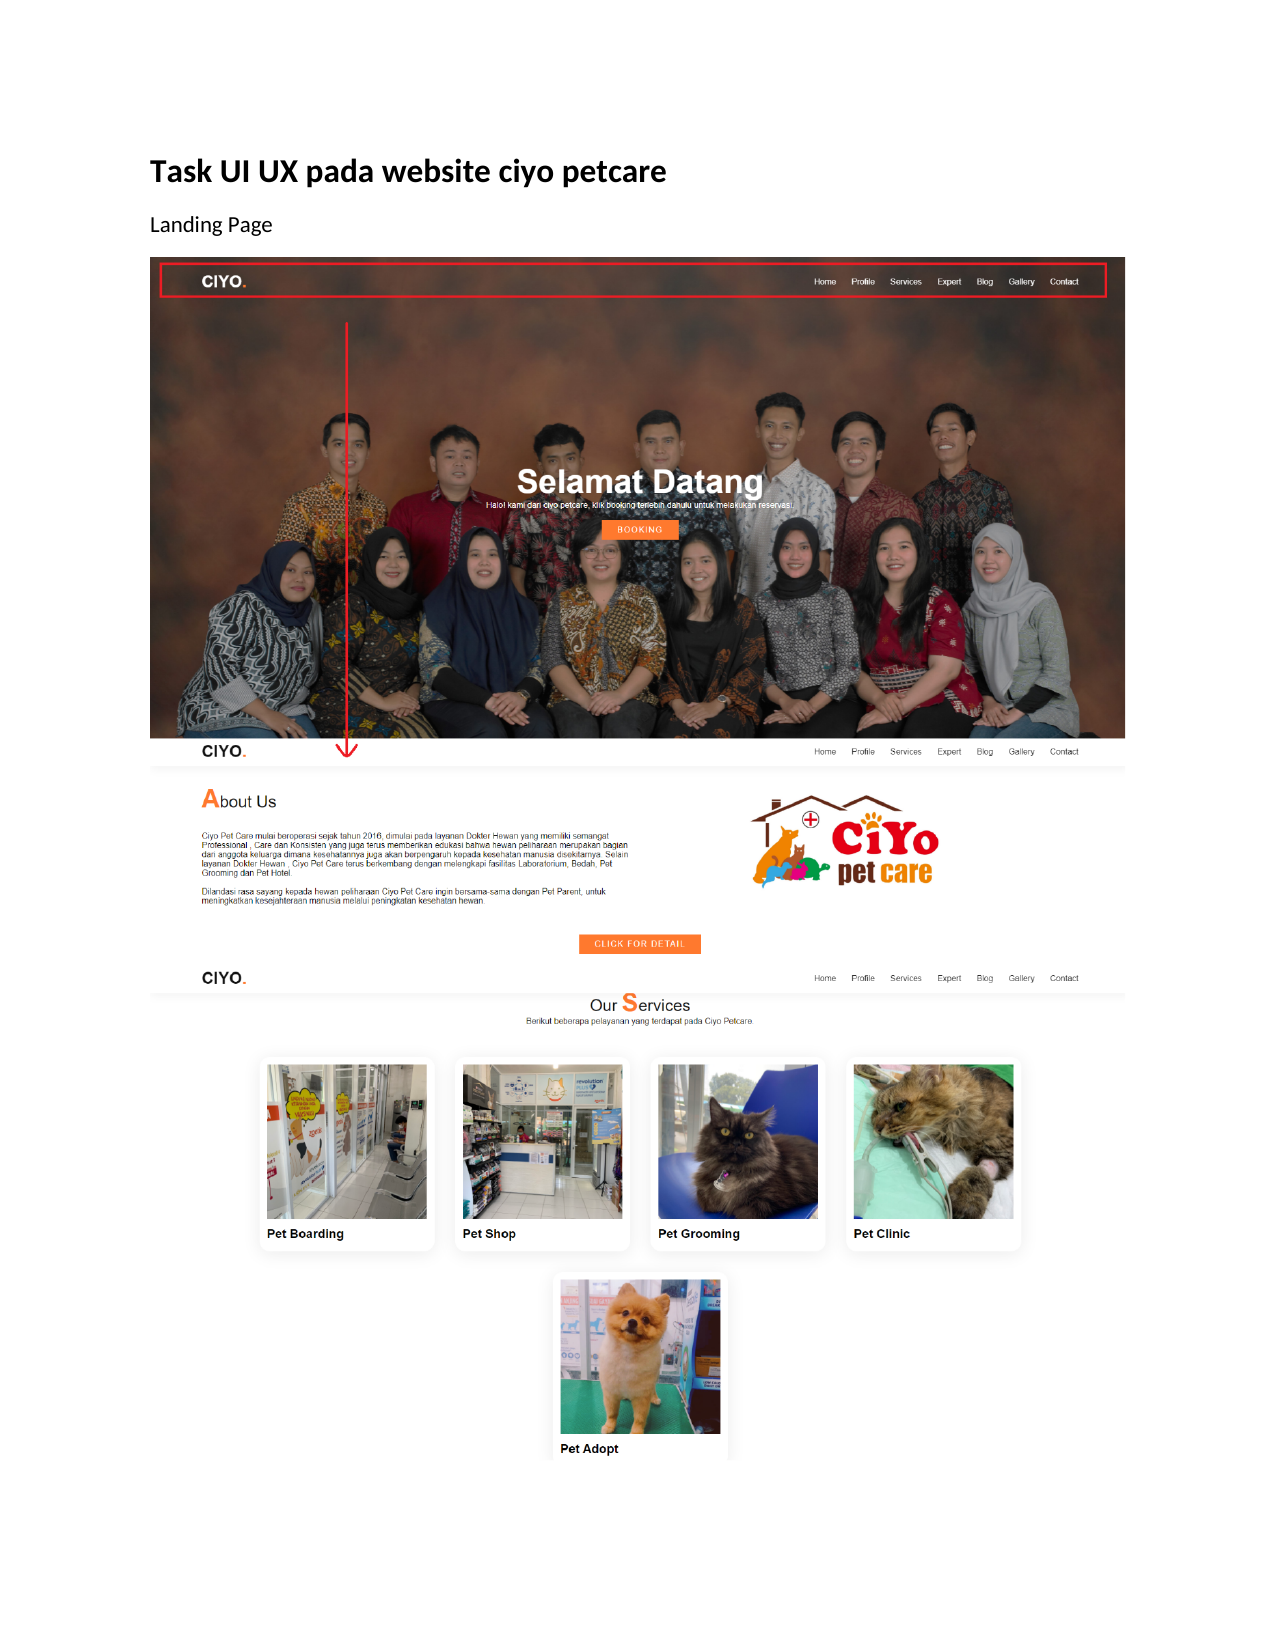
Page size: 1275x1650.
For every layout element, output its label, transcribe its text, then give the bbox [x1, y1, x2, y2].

text Task UI UX pada website ciyo petcare [150, 150, 1125, 191]
text Landing Page [150, 211, 1125, 239]
picture [150, 257, 1125, 1463]
